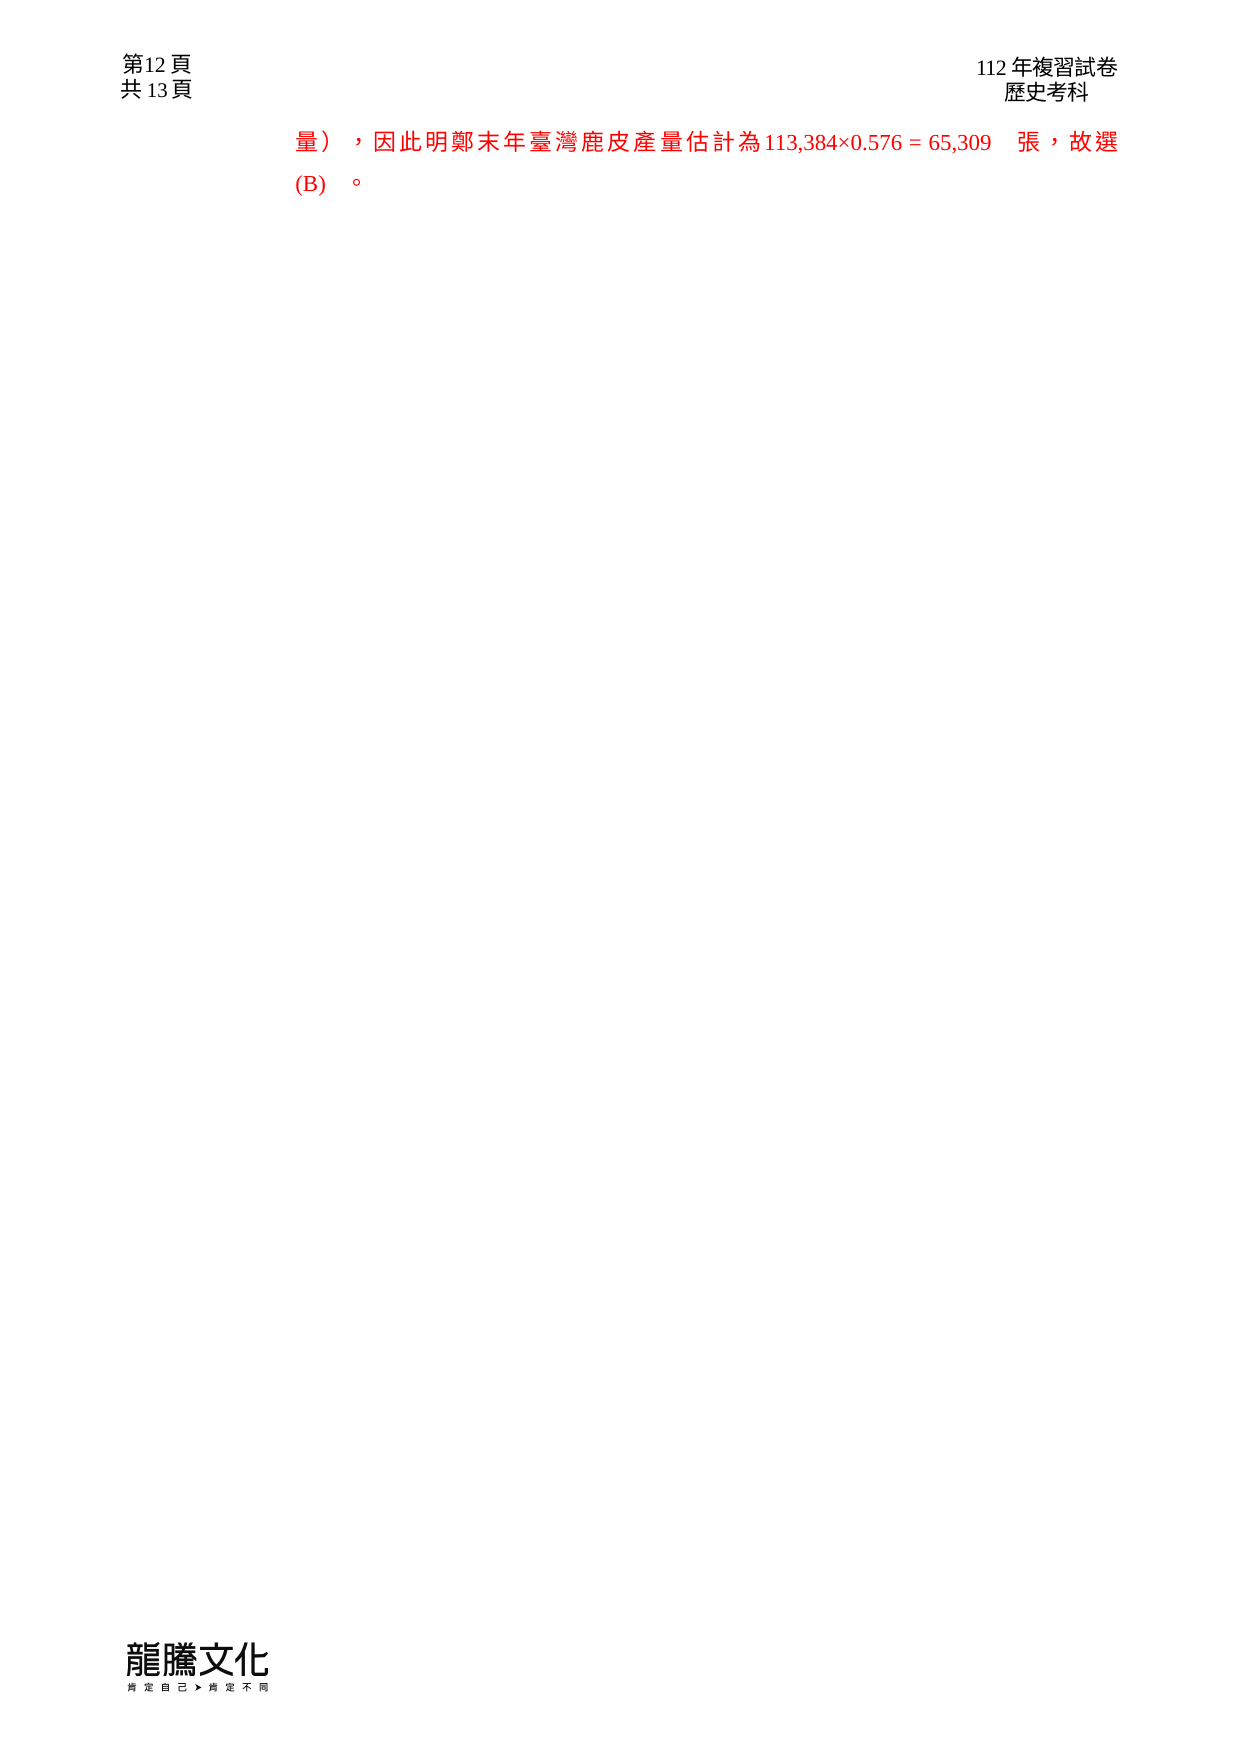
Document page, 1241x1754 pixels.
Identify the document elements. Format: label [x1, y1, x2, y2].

picture [118, 1640, 273, 1695]
text [158, 119, 1120, 201]
